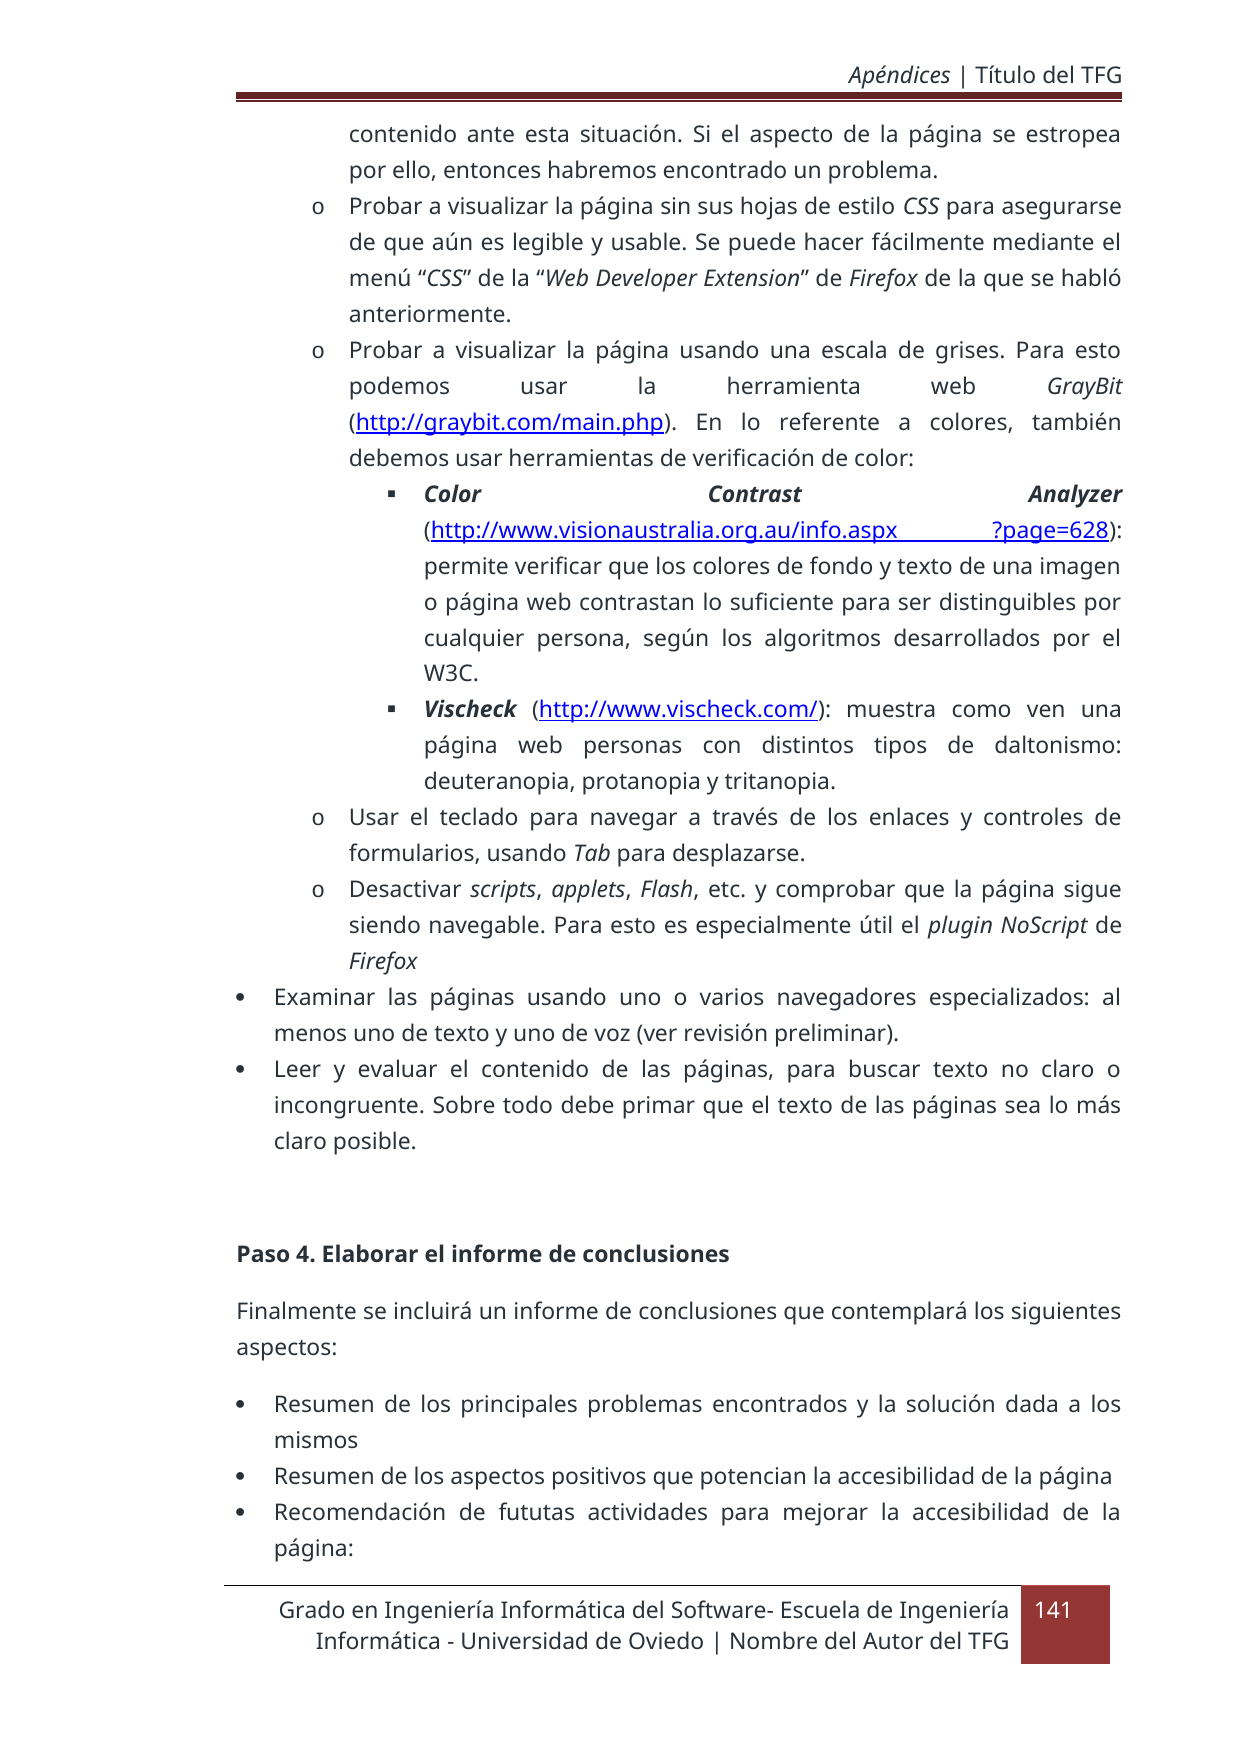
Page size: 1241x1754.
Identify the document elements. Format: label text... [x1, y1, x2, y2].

list Desactivar scripts, applets, Flash, etc. y comprobar que la página sigue siendo navegable. Para esto es especialmente útil el plugin NoScript de Firefox [311, 873, 1122, 976]
list Usar el teclado para navegar a través de los enlaces y controles de formularios, usando Tab para desplazarse. [311, 801, 1122, 868]
list Recomendación de fututas actividades para mejorar la accesibilidad de la página: [236, 1496, 1122, 1563]
list Probar a visualizar la página sin sus hojas de estilo CSS para asegurarse de que aún es legible y usable. Se puede hacer fácilmente mediante el menú “CSS” de la “Web Developer Extension” de Firefox de la que se habló anteriormente. [311, 190, 1122, 329]
list Leer y evaluar el contenido de las páginas, para buscar texto no claro o incongruente. Sobre todo debe primar que el texto de las páginas sea lo más claro posible. [236, 1053, 1122, 1156]
text Finalmente se incluirá un informe de conclusiones que contemplará los siguientes aspectos: [236, 1295, 1122, 1362]
list Resumen de los principales problemas encontrados y la solución dada a los mismos [236, 1388, 1122, 1455]
list Vischeck (http://www.vischeck.com/): muestra como ven una página web personas con distintos tipos de daltonismo: deuteranopia, protanopia y tritanopia. [386, 693, 1122, 796]
list Examinar las páginas usando uno o varios navegadores especializados: al menos uno de texto y uno de voz (ver revisión preliminar). [236, 981, 1122, 1048]
list Resumen de los aspectos positivos que potencian la accesibilidad de la página [236, 1460, 1122, 1491]
list Probar a visualizar la página usando una escala de grises. Para esto podemos usar la herramienta web GrayBit (http://graybit.com/main.php). En lo referente a colores, también debemos usar herramientas de verificación de color: [311, 334, 1122, 473]
list Color Contrast Analyzer (http://www.visionaustralia.org.au/info.aspx ?page=628): permite verificar que los colores de fondo y texto de una imagen o página web contrastan lo suficiente para ser distinguibles por cualquier persona, según los algoritmos desarrollados por el W3C. [386, 478, 1122, 689]
text Paso 4. Elaborar el informe de conclusiones [236, 1238, 1122, 1269]
